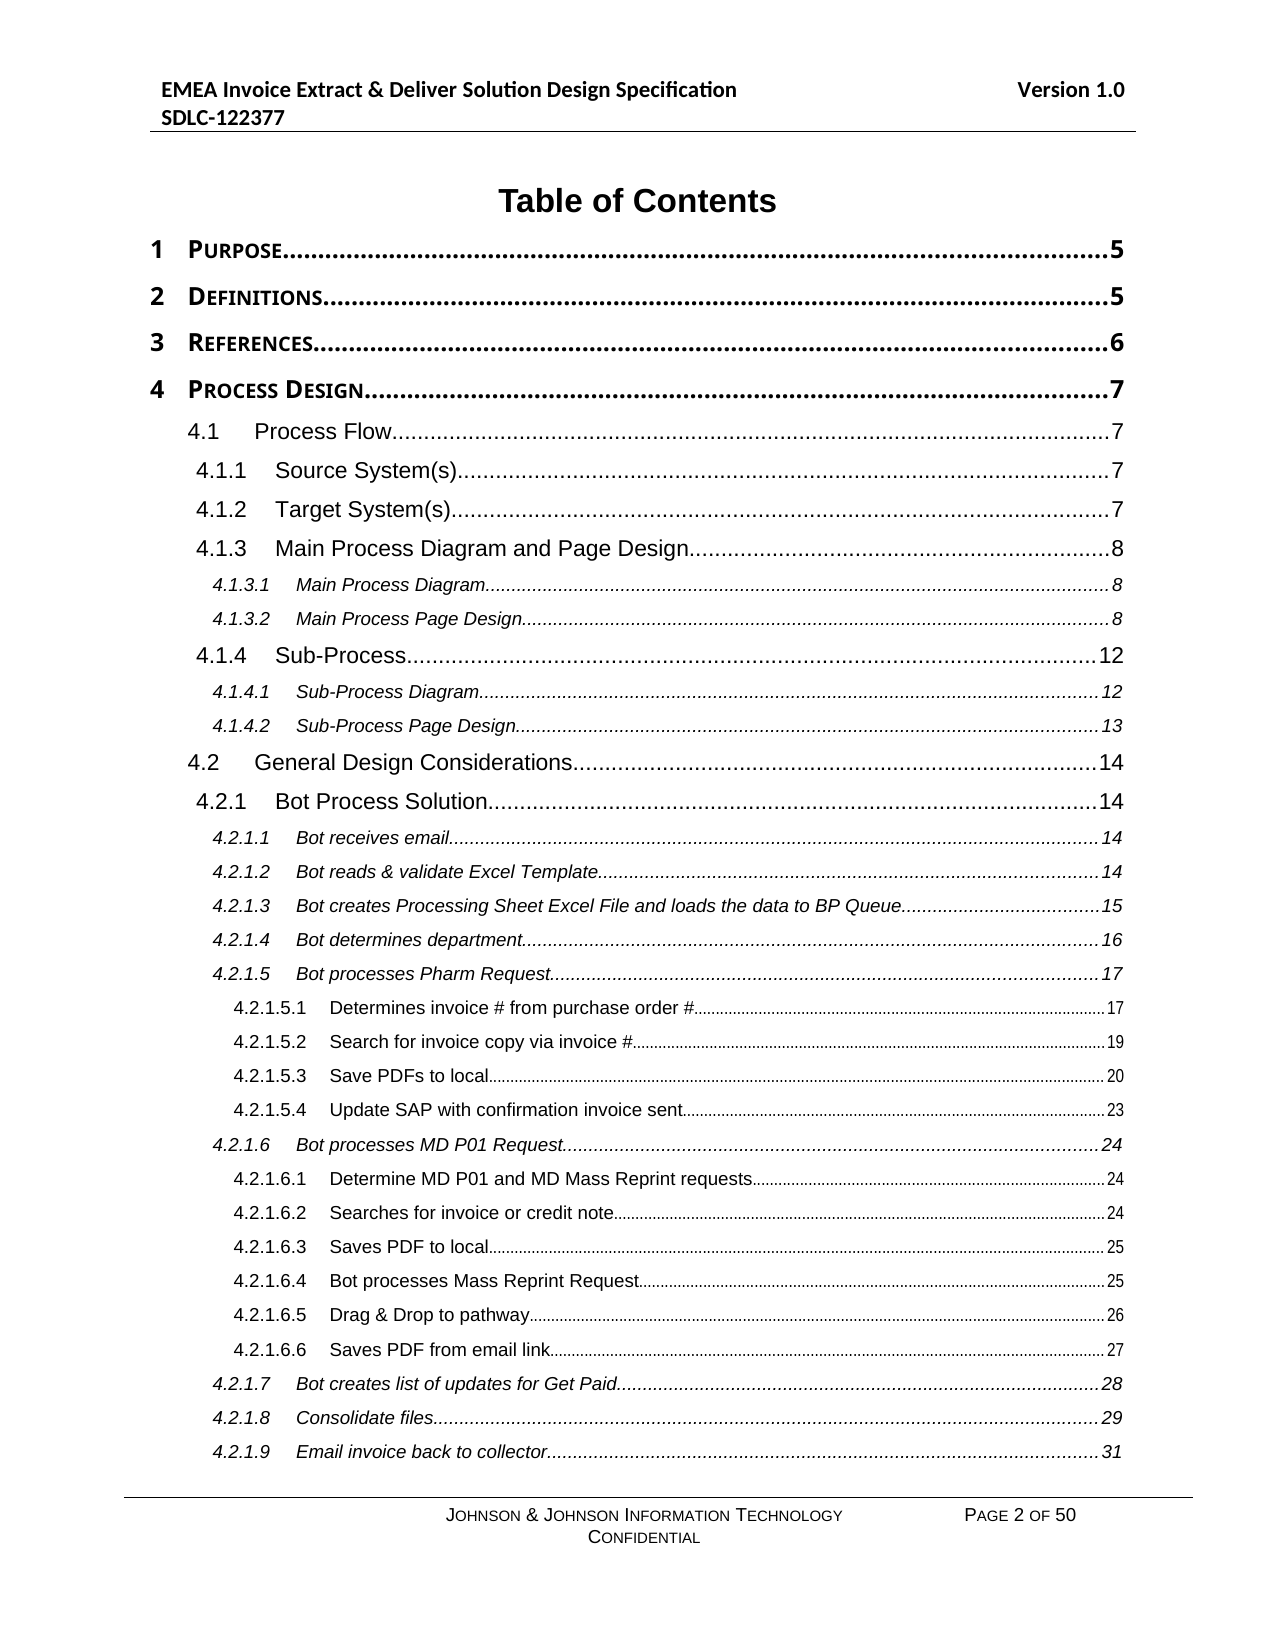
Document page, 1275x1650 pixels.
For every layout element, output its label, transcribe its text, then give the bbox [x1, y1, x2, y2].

text 4.2.1.6.4 Bot processes Mass Reprint Request 25 [233, 1270, 1125, 1292]
text 4.2.1.6.1 Determine MD P01 and MD Mass Reprint requests 24 [233, 1167, 1125, 1189]
text 4.1 Process Flow 7 [187, 418, 1125, 444]
text 4.2.1.4 Bot determines department 16 [212, 929, 1125, 950]
text 4.2.1.6.2 Searches for invoice or credit note 24 [233, 1202, 1125, 1223]
text 4.2.1.6 Bot processes MD P01 Request 24 [212, 1133, 1125, 1155]
text 1 Purpose 5 [150, 232, 1125, 266]
text 4.2.1.5.3 Save PDFs to local 20 [233, 1065, 1125, 1087]
text 4.2.1.7 Bot creates list of updates for Get Paid 28 [212, 1372, 1125, 1394]
text 4.2.1.6.5 Drag & Drop to pathway 26 [233, 1304, 1125, 1326]
text 4.2.1.1 Bot receives email 14 [212, 826, 1125, 848]
text 4.1.4 Sub-Process 12 [196, 642, 1125, 668]
text 4.1.4.2 Sub-Process Page Design 13 [212, 715, 1125, 736]
text 3 References 6 [150, 325, 1125, 359]
text 4.1.3 Main Process Diagram and Page Design 8 [196, 535, 1125, 561]
text 4.2.1.5.2 Search for invoice copy via invoice # 19 [233, 1031, 1125, 1053]
text 2 Definitions 5 [150, 278, 1125, 313]
text 4.2.1.8 Consolidate files 29 [212, 1407, 1125, 1428]
text 4.1.4.1 Sub-Process Diagram 12 [212, 681, 1125, 702]
text 4.1.3.2 Main Process Page Design 8 [212, 608, 1125, 629]
text 4.2.1.5.1 Determines invoice # from purchase order # 17 [233, 997, 1125, 1018]
text 4.1.2 Target System(s) 7 [196, 496, 1125, 522]
text 4.2.1 Bot Process Solution 14 [196, 788, 1125, 814]
text 4 Process Design 7 [150, 372, 1125, 406]
text 4.1.1 Source System(s) 7 [196, 457, 1125, 483]
text 4.1.3.1 Main Process Diagram 8 [212, 574, 1125, 595]
text 4.2.1.3 Bot creates Processing Sheet Excel File and loads the data to BP Queue 15 [212, 894, 1125, 916]
text 4.2.1.6.6 Saves PDF from email link 27 [233, 1338, 1125, 1360]
text 4.2 General Design Considerations 14 [187, 749, 1125, 775]
subtitle Table of Contents [150, 181, 1125, 219]
text 4.2.1.5 Bot processes Pharm Request 17 [212, 963, 1125, 984]
text 4.2.1.5.4 Update SAP with confirmation invoice sent 23 [233, 1099, 1125, 1121]
text 4.2.1.2 Bot reads & validate Excel Template 14 [212, 861, 1125, 882]
text 4.2.1.9 Email invoice back to collector 31 [212, 1441, 1125, 1462]
text 4.2.1.6.3 Saves PDF to local 25 [233, 1236, 1125, 1257]
